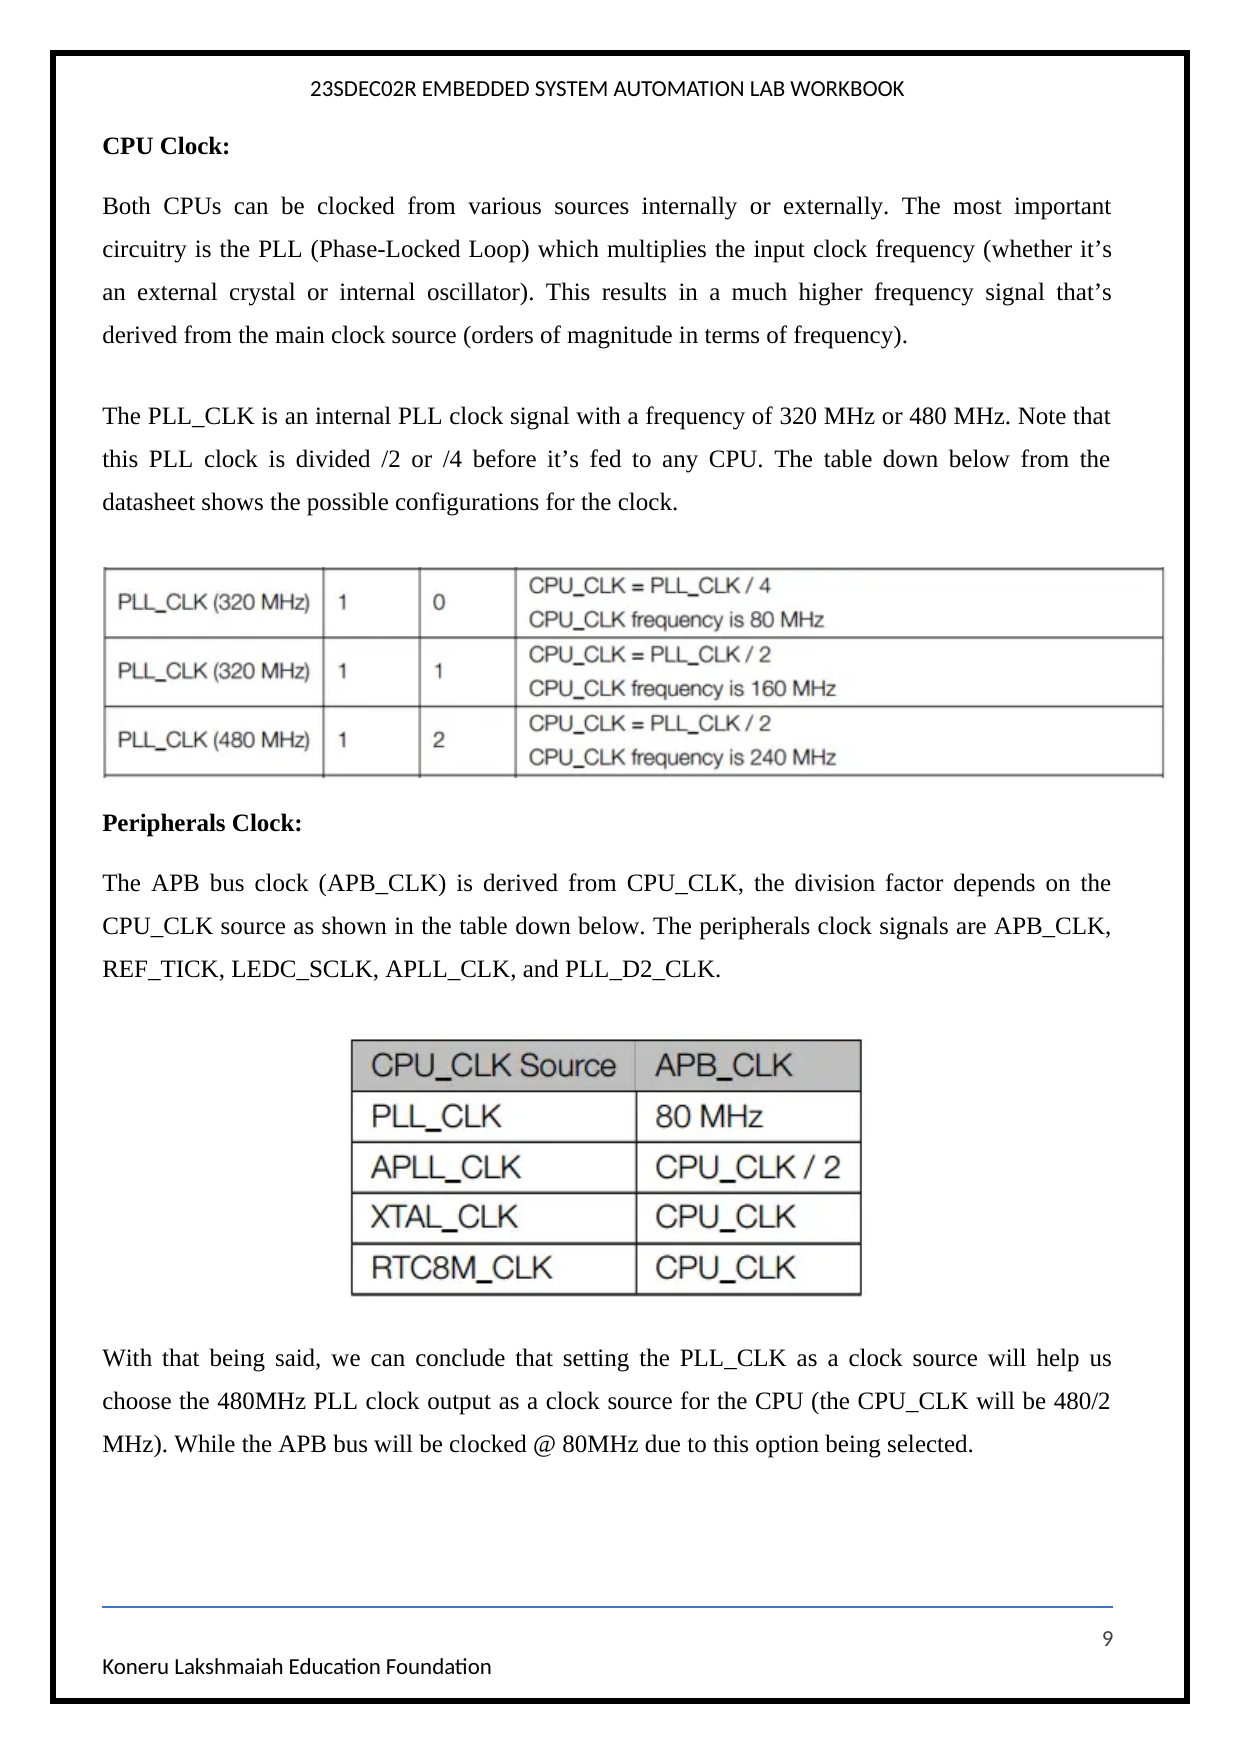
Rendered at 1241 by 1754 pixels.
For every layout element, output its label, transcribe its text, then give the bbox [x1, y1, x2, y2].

text Both CPUs can be clocked from various sources internally or externally. The most important circuitry is the PLL (Phase-Locked Loop) which multiplies the input clock frequency (whether it’s an external crystal or internal oscillator). This results in a much higher frequency signal that’s derived from the main clock source (orders of magnitude in terms of frequency). [102, 191, 1113, 349]
picture [102, 567, 1168, 778]
text The APB bus clock (APB_CLK) is derived from CPU_CLK, the division factor depends on the CPU_CLK source as shown in the table down below. The peripherals clock signals are APB_CLK, REF_TICK, LEDC_SCLK, APLL_CLK, and PLL_D2_CLK. [102, 868, 1113, 983]
text With that being said, we can conclude that setting the PLL_CLK as a clock source will help us choose the 480MHz PLL clock output as a clock source for the CPU (the CPU_CLK will be 480/2 MHz). While the APB bus will be clocked @ 80MHz due to this option being selected. [102, 1343, 1113, 1458]
text The PLL_CLK is an internal PLL clock signal with a frequency of 320 MHz or 480 MHz. Note that this PLL clock is divided /2 or /4 before it’s fed to any CPU. The table down below from the datasheet shows the possible configurations for the clock. [102, 401, 1113, 516]
text CPU Clock: [102, 131, 1113, 160]
picture [345, 1035, 870, 1306]
text Peripherals Clock: [102, 808, 1113, 837]
